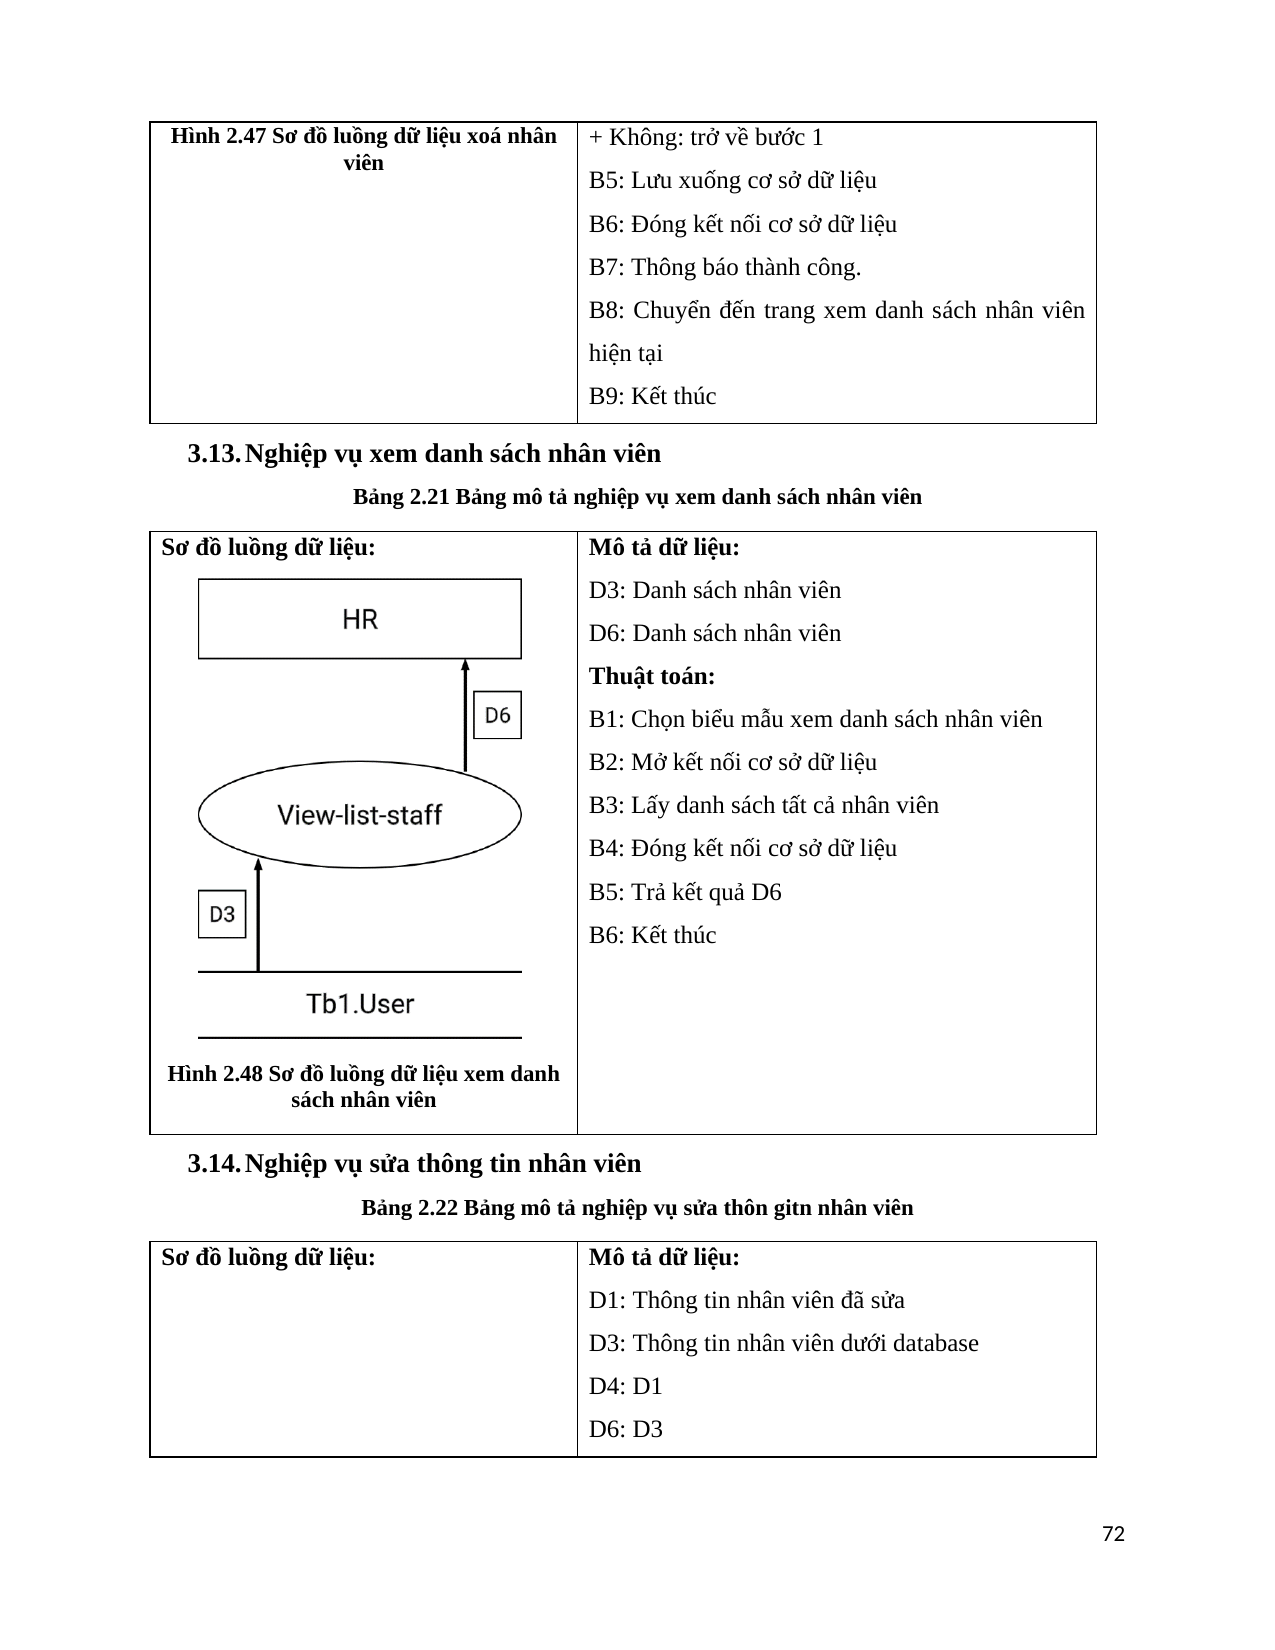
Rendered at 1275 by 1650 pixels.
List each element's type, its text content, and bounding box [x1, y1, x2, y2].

text Bảng 2.21 Bảng mô tả nghiệp vụ xem danh sách nhân viên [150, 483, 1125, 510]
list Nghiệp vụ xem danh sách nhân viên [187, 437, 1125, 468]
table_header Sơ đồ luồng dữ liệu: Hình 2.43 Sơ đồ luồng dữ liệu xem danh sách nhân viên [151, 532, 577, 1133]
text Bảng 2.22 Bảng mô tả nghiệp vụ sửa thôn gitn nhân viên [150, 1194, 1125, 1220]
list Nghiệp vụ sửa thông tin nhân viên [187, 1147, 1125, 1178]
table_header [151, 123, 577, 423]
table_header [151, 1242, 577, 1456]
picture [178, 574, 550, 1047]
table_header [578, 1242, 1096, 1456]
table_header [578, 123, 1096, 423]
table_header Mô tả dữ liệu: D3: Danh sách nhân viên D6: Danh sách nhân viên Thuật toán: B1: Chọn biểu mẫu xem danh sách nhân viên B2: Mở kết nối cơ sở dữ liệu B3: Lấy danh sách tất cả nhân viên B4: Đóng kết nối cơ sở dữ liệu B5: Trả kết quả D6 B6: Kết thúc [578, 532, 1096, 1133]
